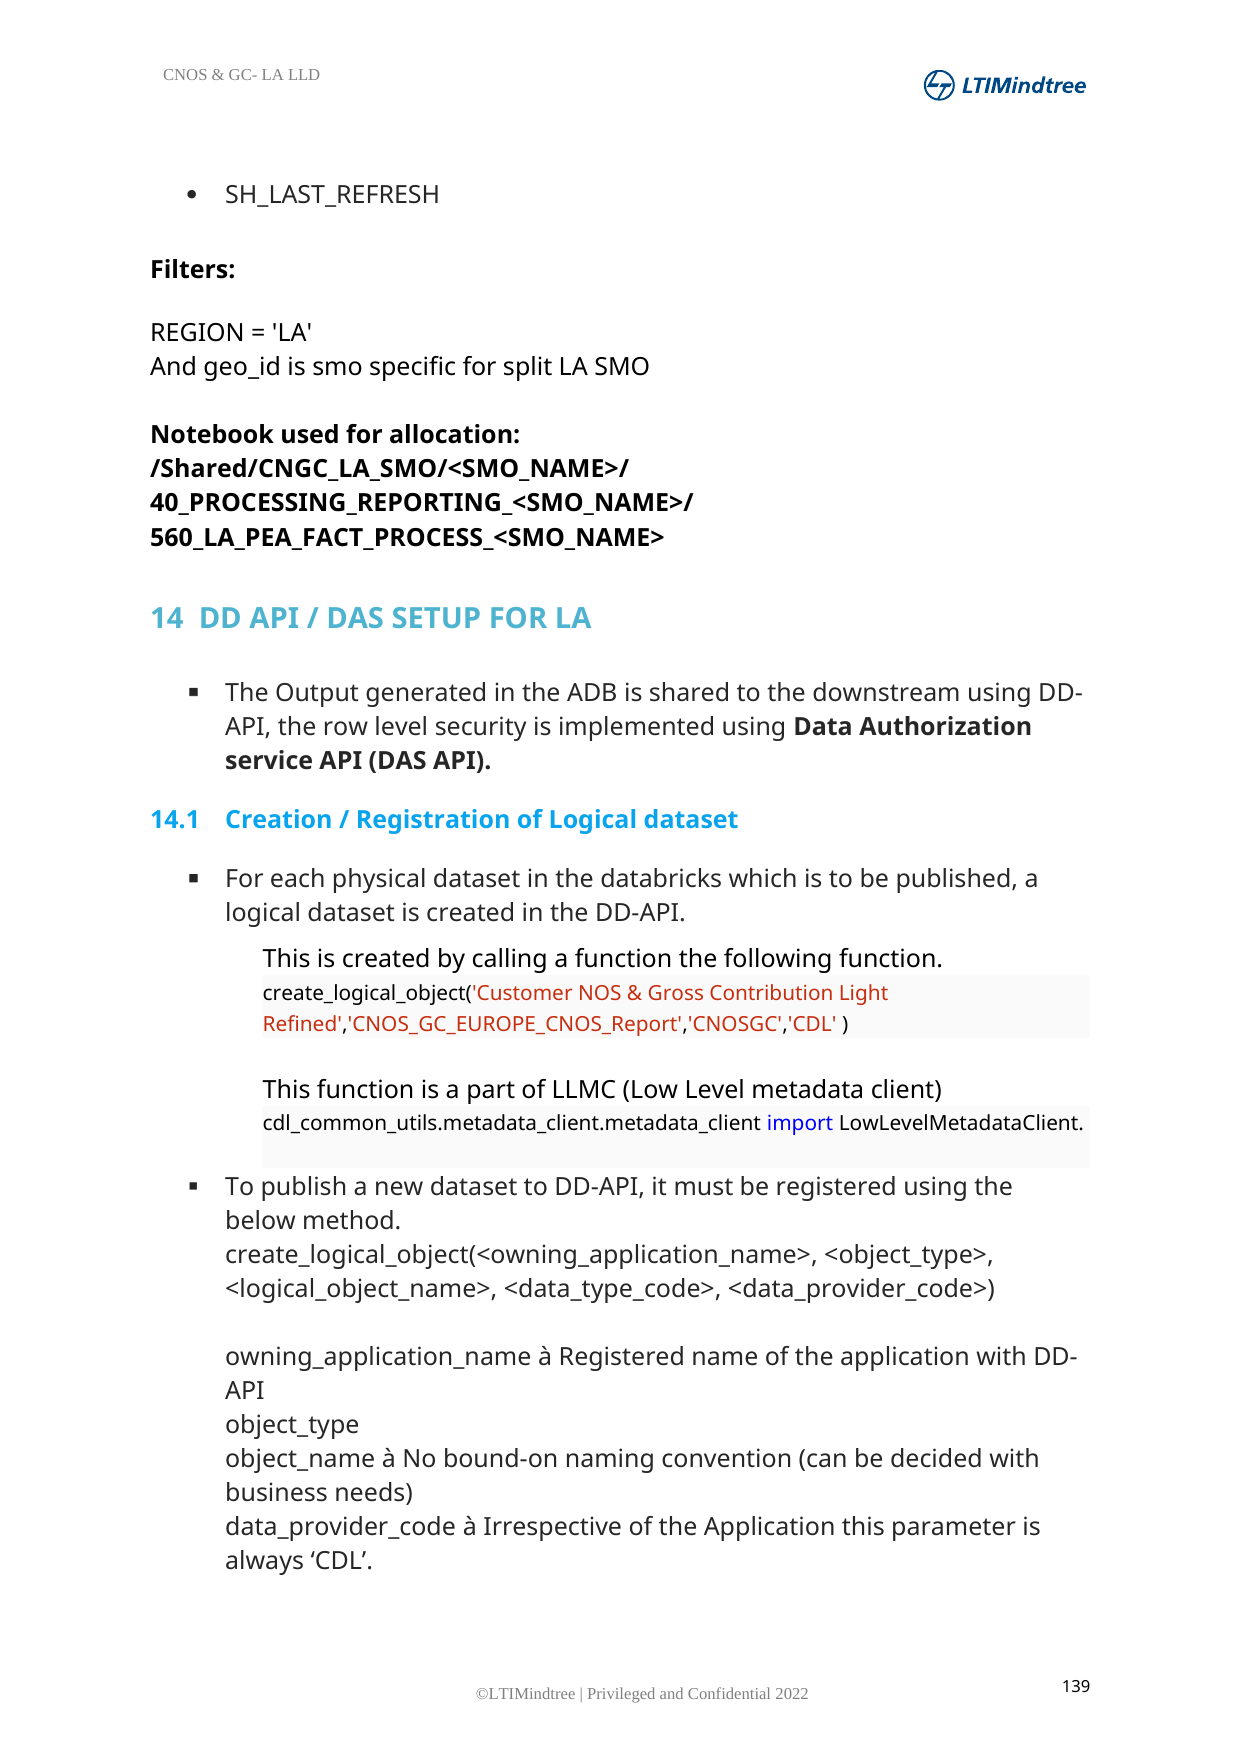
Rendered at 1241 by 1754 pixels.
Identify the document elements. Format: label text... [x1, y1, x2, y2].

text /Shared/CNGC_LA_SMO/<SMO_NAME>/40_PROCESSING_REPORTING_<SMO_NAME>/560_LA_PEA_FACT_PROCESS_<SMO_NAME> [150, 451, 1090, 553]
text And geo_id is smo specific for split LA SMO [150, 349, 1090, 383]
text Notebook used for allocation: [150, 417, 1090, 451]
list For each physical dataset in the databricks which is to be published, a logical dataset is created in the DD-API. [187, 860, 1090, 928]
list SH_LAST_REFRESH [187, 177, 1090, 211]
list object_name à No bound-on naming convention (can be decided with business needs) [225, 1441, 1090, 1509]
list To publish a new dataset to DD-API, it must be registered using the below method. [187, 1168, 1090, 1236]
list object_type [225, 1407, 1090, 1441]
text Filters: [150, 252, 1090, 286]
text REGION = 'LA' [150, 315, 1090, 349]
list The Output generated in the ADB is shared to the downstream using DD-API, the row level security is implemented using Data Authorization service API (DAS API). [187, 674, 1090, 776]
subtitle Creation / Registration of Logical dataset [150, 801, 1090, 835]
list create_logical_object(<owning_application_name>, <object_type>, <logical_object_name>, <data_type_code>, <data_provider_code>) [225, 1236, 1090, 1304]
text This function is a part of LLMC (Low Level metadata client) [262, 1072, 1090, 1106]
text cdl_common_utils.metadata_client.metadata_client import LowLevelMetadataClient. [262, 1106, 1090, 1137]
list owning_application_name à Registered name of the application with DD-API [225, 1304, 1090, 1407]
subtitle DD API / DAS SETUP FOR LA [150, 597, 1090, 637]
text create_logical_object('Customer NOS & Gross Contribution Light Refined','CNOS_GC_EUROPE_CNOS_Report','CNOSGC','CDL' ) [262, 975, 1090, 1038]
text This is created by calling a function the following function. [262, 941, 1090, 975]
list data_provider_code à Irrespective of the Application this parameter is always ‘CDL’. [225, 1509, 1090, 1577]
